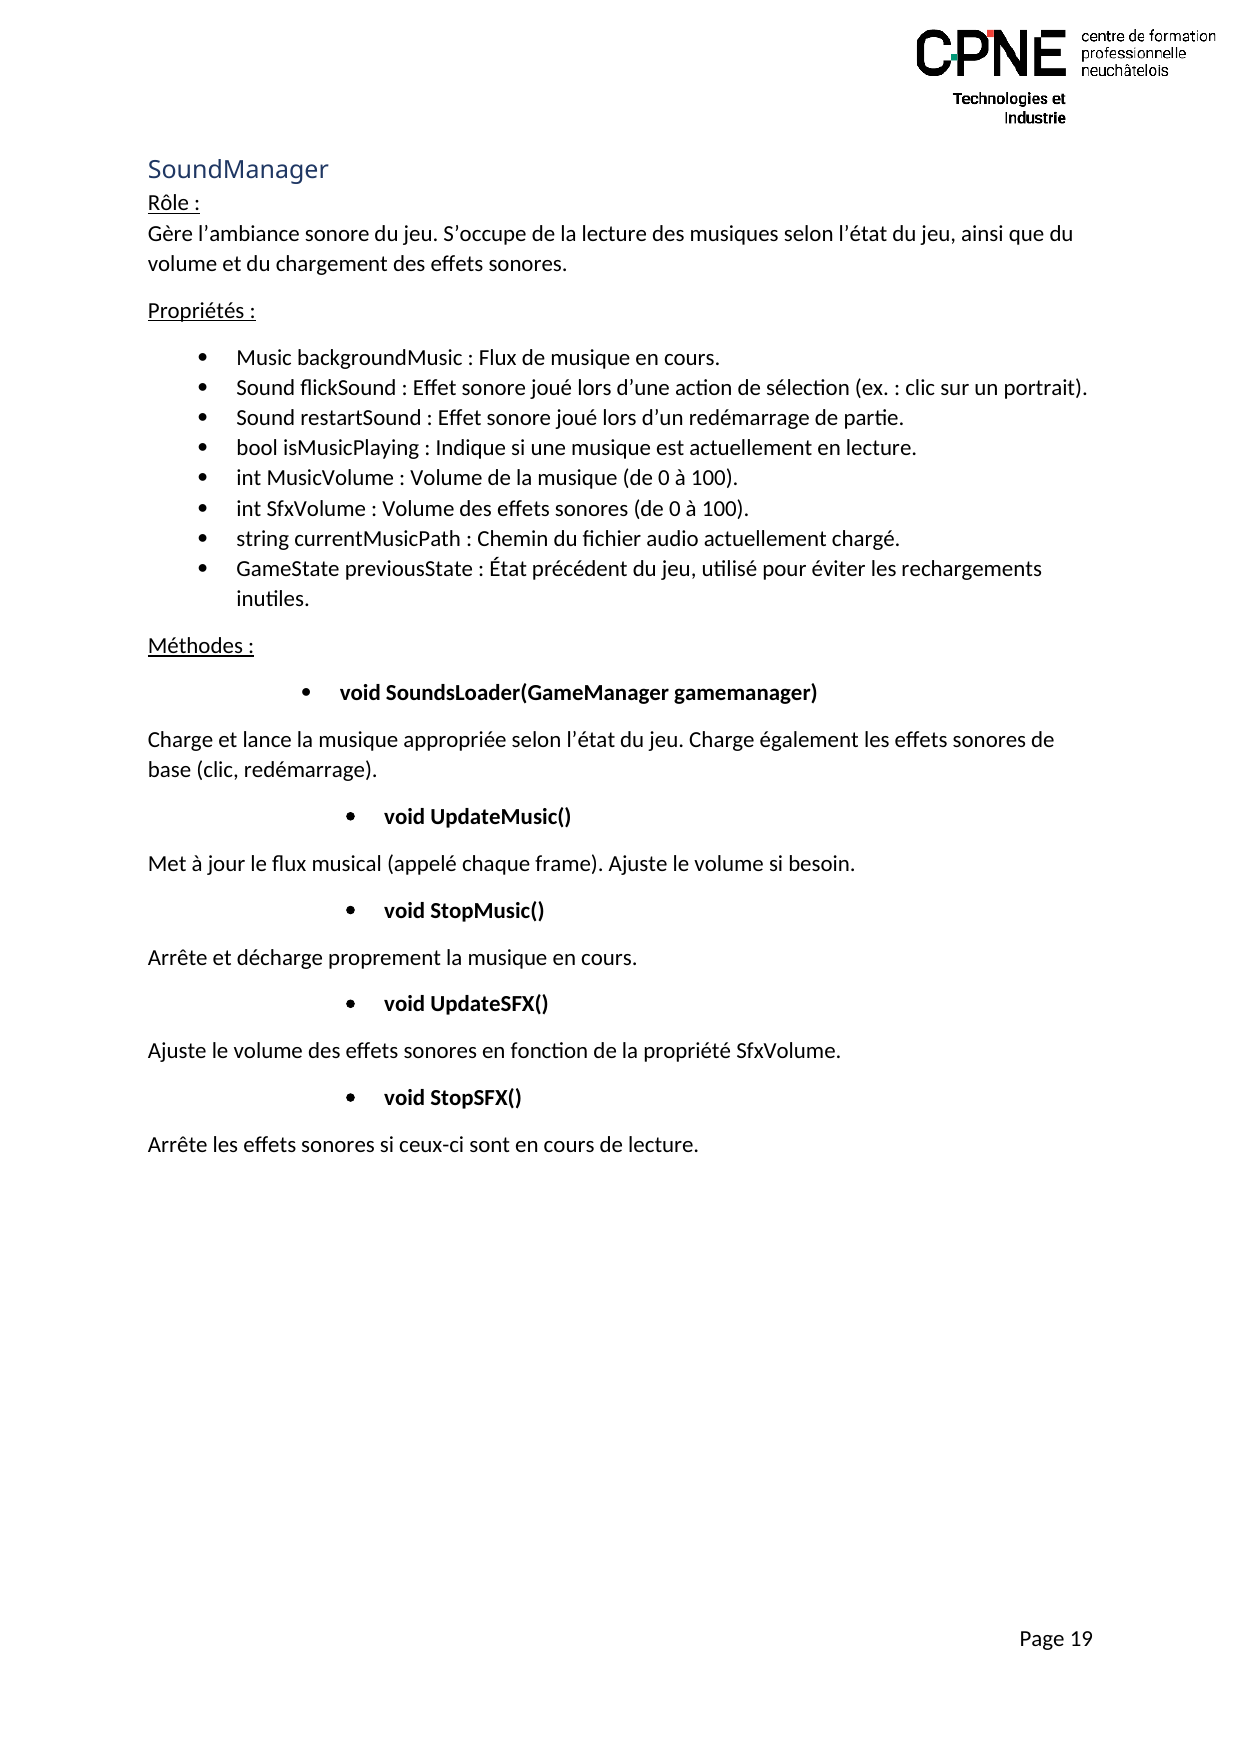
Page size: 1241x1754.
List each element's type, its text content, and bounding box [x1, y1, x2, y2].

list void SoundsLoader(GameManager gamemanager) [302, 678, 1093, 706]
list bool isMusicPlaying : Indique si une musique est actuellement en lecture. [199, 433, 1093, 461]
text Propriétés : [148, 296, 1093, 324]
list string currentMusicPath : Chemin du fichier audio actuellement chargé. [199, 524, 1093, 552]
list GameState previousState : État précédent du jeu, utilisé pour éviter les rechargements inutiles. [199, 554, 1093, 612]
list void UpdateMusic() [346, 802, 1093, 830]
list void StopMusic() [346, 896, 1093, 924]
text Arrête et décharge proprement la musique en cours. [148, 943, 1093, 971]
list Sound flickSound : Effet sonore joué lors d’une action de sélection (ex. : clic sur un portrait). [199, 373, 1093, 401]
list void StopSFX() [346, 1083, 1093, 1111]
list int MusicVolume : Volume de la musique (de 0 à 100). [199, 463, 1093, 492]
list Music backgroundMusic : Flux de musique en cours. [199, 343, 1093, 371]
text Met à jour le flux musical (appelé chaque frame). Ajuste le volume si besoin. [148, 849, 1093, 877]
subtitle SoundManager [148, 152, 1093, 186]
picture [916, 29, 1216, 124]
list Sound restartSound : Effet sonore joué lors d’un redémarrage de partie. [199, 403, 1093, 431]
text Charge et lance la musique appropriée selon l’état du jeu. Charge également les effets sonores de base (clic, redémarrage). [148, 725, 1093, 783]
list void UpdateSFX() [346, 989, 1093, 1018]
list int SfxVolume : Volume des effets sonores (de 0 à 100). [199, 494, 1093, 522]
text Ajuste le volume des effets sonores en fonction de la propriété SfxVolume. [148, 1036, 1093, 1064]
text Rôle : Gère l’ambiance sonore du jeu. S’occupe de la lecture des musiques selon l’état du jeu, ainsi que du volume et du chargement des effets sonores. [148, 188, 1093, 277]
text Méthodes : [148, 631, 1093, 659]
text Arrête les effets sonores si ceux-ci sont en cours de lecture. [148, 1130, 1093, 1158]
